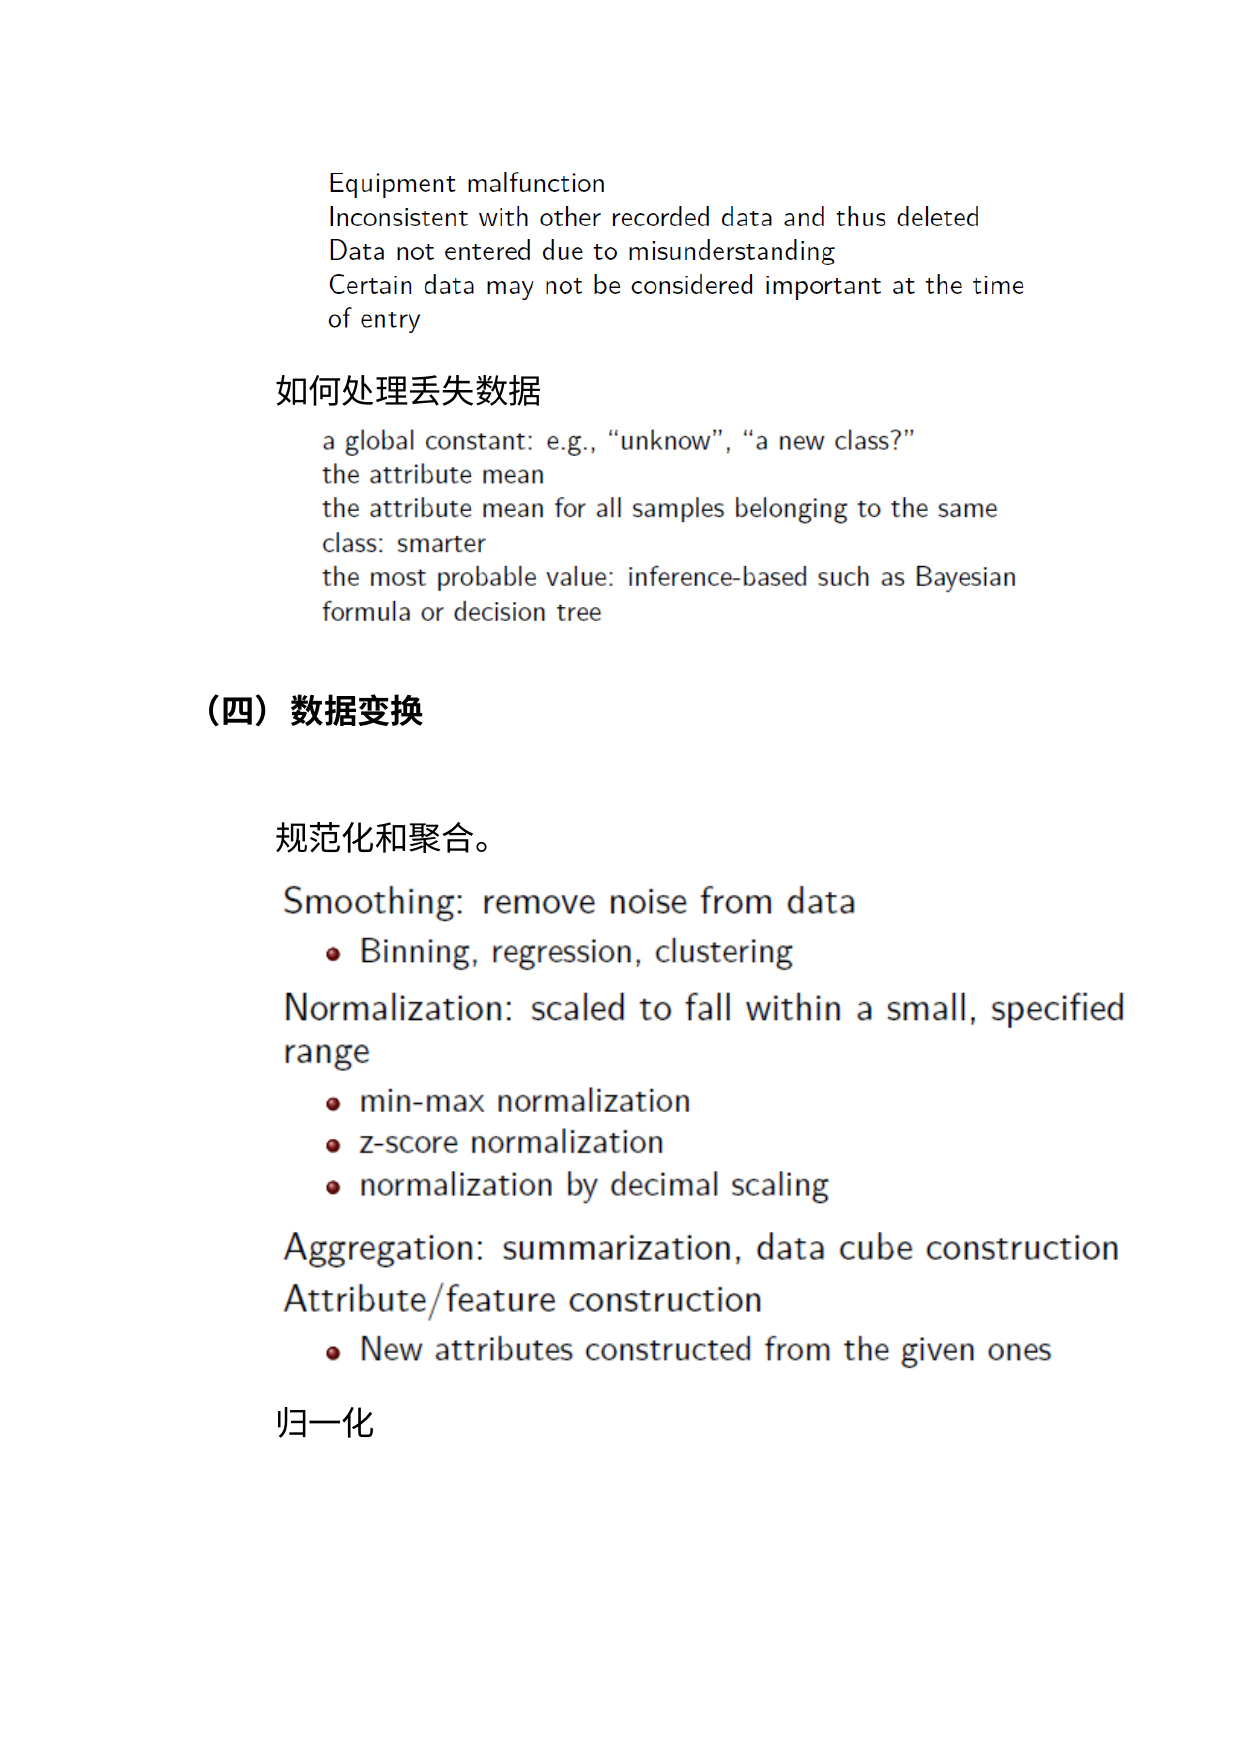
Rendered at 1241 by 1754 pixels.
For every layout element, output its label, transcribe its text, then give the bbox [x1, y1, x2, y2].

text 规范化和聚合。 [275, 804, 1053, 868]
text 归一化 [275, 1389, 1053, 1454]
subtitle 数据变换 [187, 677, 1053, 742]
picture [318, 162, 1038, 340]
picture [318, 422, 1036, 631]
text 如何处理丢失数据 [275, 357, 1053, 422]
picture [275, 868, 1141, 1385]
